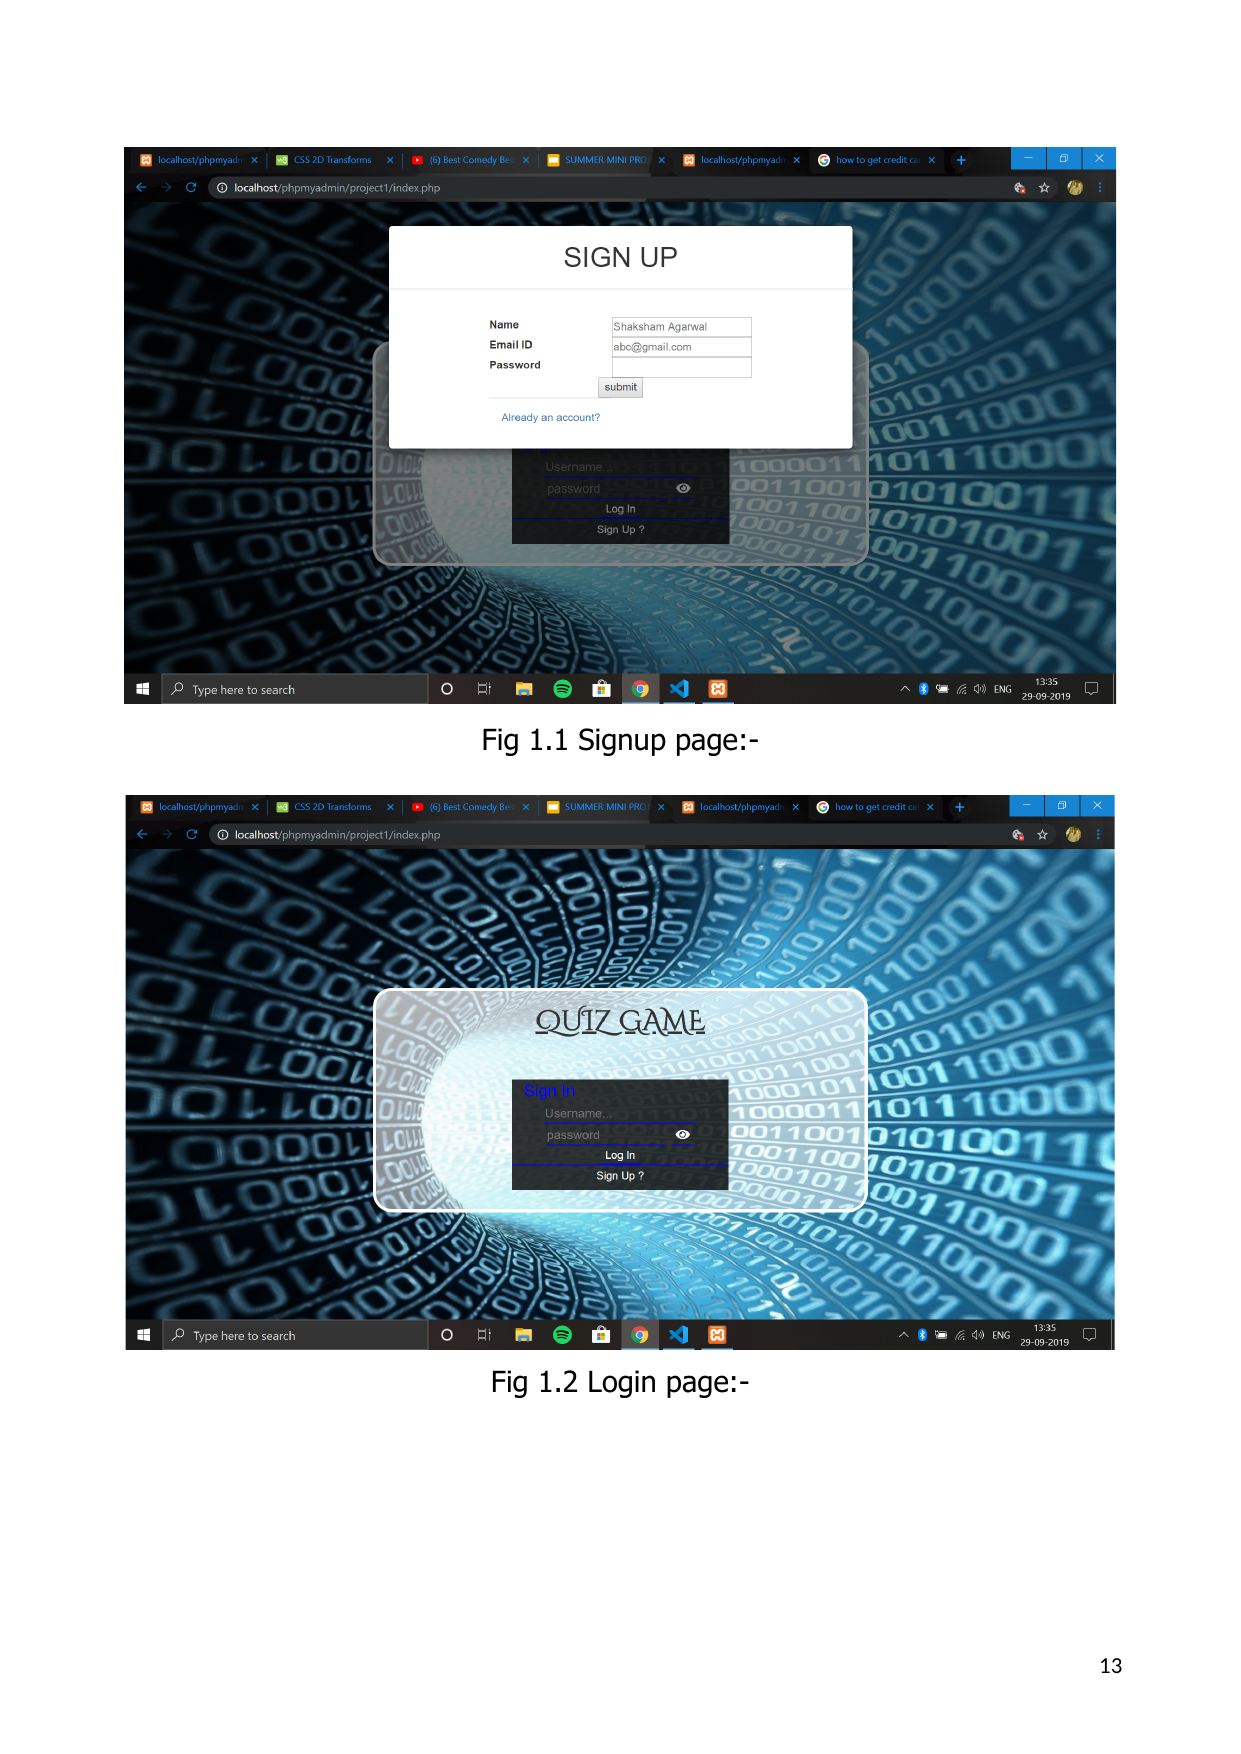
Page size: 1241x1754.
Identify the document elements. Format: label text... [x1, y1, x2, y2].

text Fig 1.2 Login page:- [118, 1364, 1122, 1399]
picture [124, 147, 1117, 704]
picture [125, 795, 1115, 1350]
